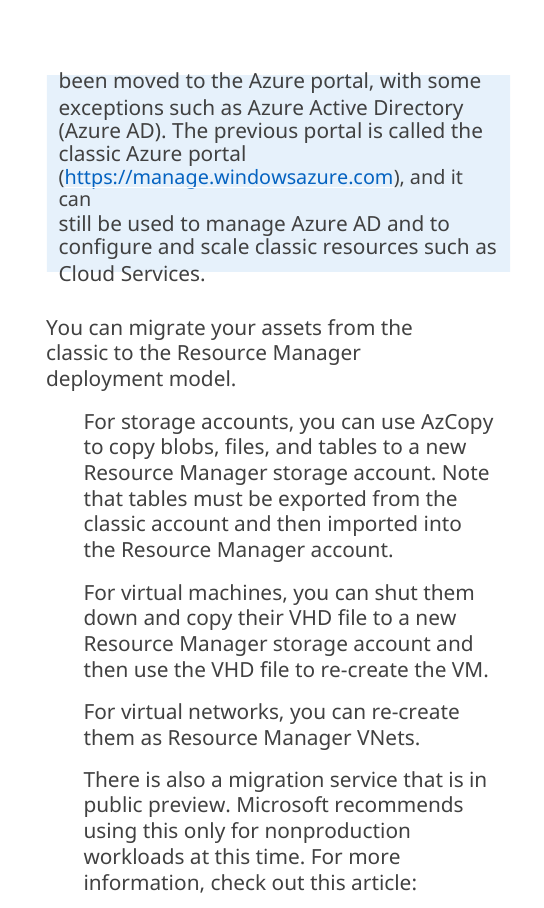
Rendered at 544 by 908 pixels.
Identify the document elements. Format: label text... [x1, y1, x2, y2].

text (Azure AD). The previous portal is called the [58, 120, 497, 143]
text There is also a migration service that is in public preview. Microsoft recommends using this only for nonproduction workloads at this time. For more information, check out this article: [83, 767, 497, 896]
text For storage accounts, you can use AzCopy to copy blobs, files, and tables to a new Resource Manager storage account. Note that tables must be exported from the classic account and then imported into the Resource Manager account. [83, 408, 497, 564]
text configure and scale classic resources such as [58, 236, 497, 259]
text been moved to the Azure portal, with some [58, 66, 497, 94]
text For virtual machines, you can shut them down and copy their VHD file to a new Resource Manager storage account and then use the VHD file to re-create the VM. [83, 579, 495, 683]
text (https://manage.windowsazure.com), and it can [58, 166, 497, 213]
text still be used to manage Azure AD and to [58, 213, 497, 236]
text Cloud Services. [58, 259, 497, 286]
text You can migrate your assets from the classic to the Resource Manager deployment model. [46, 314, 476, 393]
text classic Azure portal [58, 143, 497, 166]
text For virtual networks, you can re-create them as Resource Manager VNets. [83, 699, 489, 751]
text exceptions such as Azure Active Directory [58, 97, 497, 120]
picture [46, 75, 511, 272]
